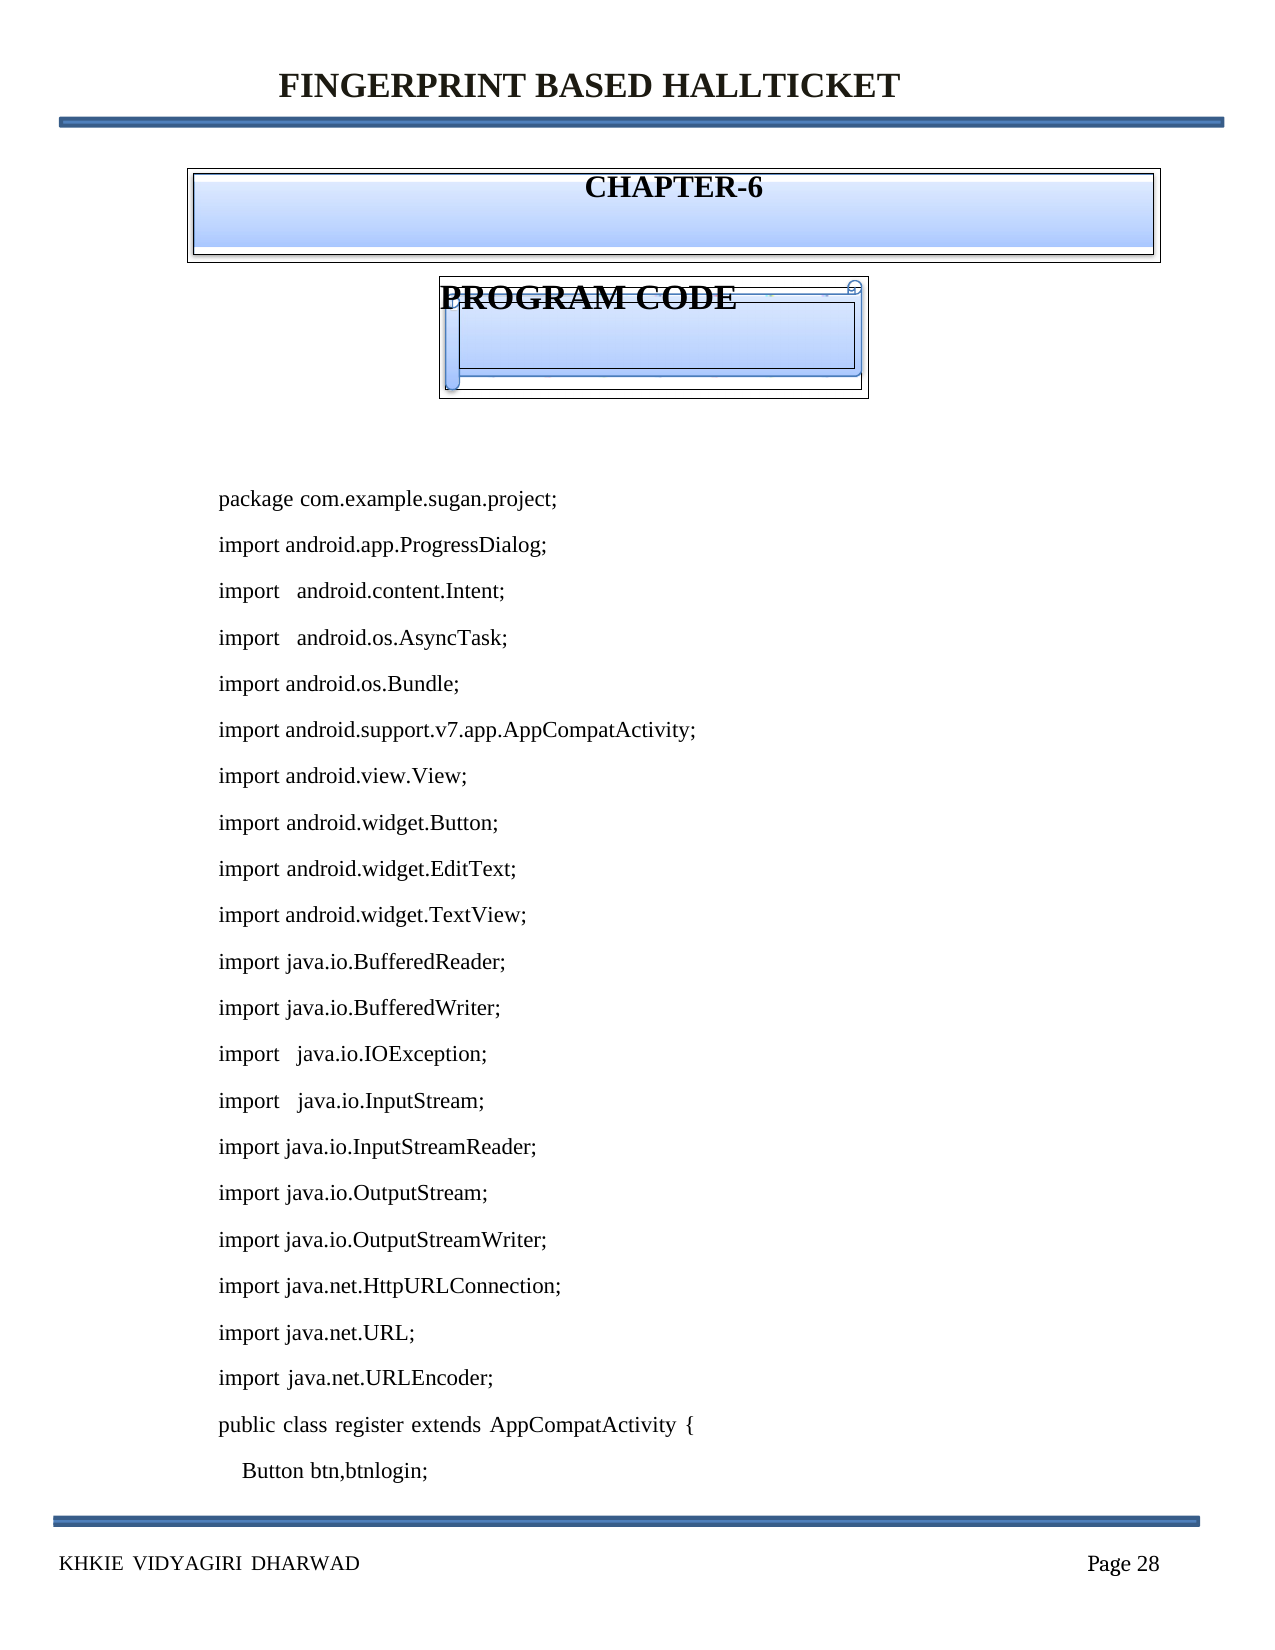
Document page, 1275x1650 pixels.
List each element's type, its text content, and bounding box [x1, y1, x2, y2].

picture [850, 282, 860, 287]
picture [723, 303, 734, 307]
picture [583, 288, 597, 293]
picture [459, 295, 465, 302]
picture [560, 295, 574, 302]
picture [686, 295, 692, 302]
picture [684, 288, 692, 293]
picture [458, 375, 861, 389]
picture [586, 295, 597, 302]
picture [723, 288, 847, 293]
picture [479, 295, 488, 302]
text public class register extends AppCompatActivity { Button btn,btnlogin; [218, 1411, 755, 1483]
picture [494, 288, 506, 293]
picture [697, 288, 705, 293]
picture [440, 277, 868, 398]
picture [522, 288, 546, 293]
picture [188, 169, 1160, 262]
picture [668, 295, 681, 302]
picture [523, 303, 533, 308]
text import android.widget.Button; import android.widget.EditText; import android.widget.TextView; import java.io.BufferedReader; import java.io.BufferedWriter; import java.io.IOException; import java.io.InputStream; import java.io.InputStreamReader; import java.io.OutputStream; [218, 809, 546, 1206]
text import android.support.v7.app.AppCompatActivity; import android.view.View; [218, 716, 755, 789]
picture [711, 295, 718, 302]
text package com.example.sugan.project; import android.app.ProgressDialog; import android.content.Intent; import android.os.AsyncTask; import android.os.Bundle; [218, 484, 566, 696]
picture [461, 294, 860, 375]
picture [482, 288, 491, 293]
picture [669, 288, 681, 293]
picture [563, 288, 576, 293]
picture [509, 288, 519, 293]
picture [669, 303, 680, 308]
picture [563, 303, 571, 308]
text import java.io.OutputStreamWriter; import java.net.HttpURLConnection; import java.net.URL; [218, 1226, 566, 1345]
picture [622, 295, 637, 302]
picture [604, 288, 615, 293]
picture [494, 303, 505, 308]
picture [697, 295, 706, 302]
picture [447, 308, 458, 388]
picture [521, 295, 546, 302]
picture [643, 288, 666, 293]
text import java.net.URLEncoder; [218, 1365, 1177, 1391]
picture [644, 303, 656, 308]
picture [460, 303, 854, 368]
picture [709, 288, 718, 293]
picture [642, 295, 663, 302]
picture [622, 288, 640, 293]
picture [493, 295, 506, 302]
